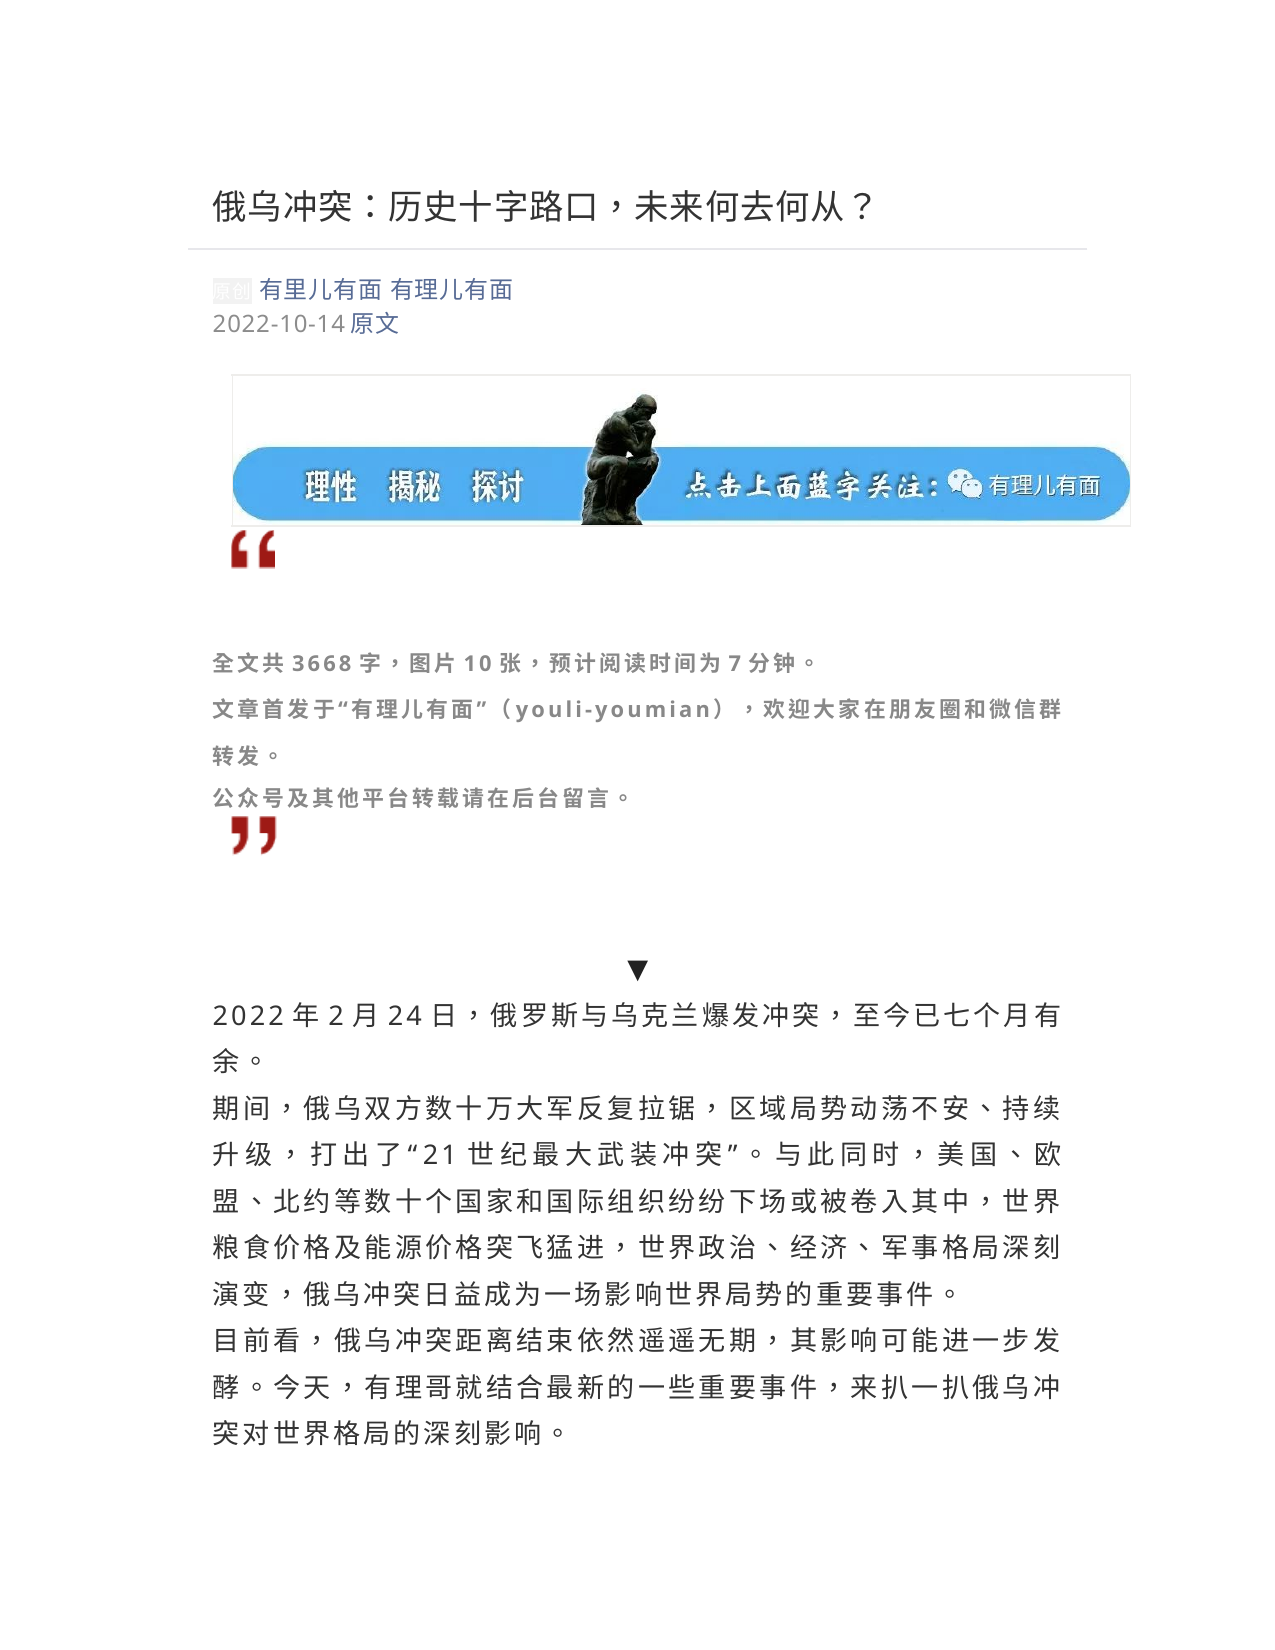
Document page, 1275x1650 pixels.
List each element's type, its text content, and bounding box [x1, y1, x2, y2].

text 全文共3668字，图片10张，预计阅读时间为7分钟。 [212, 635, 1062, 677]
text 2022-10-14原文 发表于 [212, 306, 1062, 340]
list 原创 有里儿有面 有理儿有面 [212, 272, 1062, 306]
text 2022年2月24日，俄罗斯与乌克兰爆发冲突，至今已七个月有余。 [212, 987, 1062, 1080]
text 文章首发于“有理儿有面”（youli-youmian），欢迎大家在朋友圈和微信群转发。 [212, 677, 1062, 770]
picture [233, 376, 1130, 525]
picture [231, 816, 277, 856]
title 俄乌冲突：历史十字路口，未来何去何从？ [187, 150, 1087, 250]
text 公众号及其他平台转载请在后台留言。 [212, 770, 1062, 813]
text 期间，俄乌双方数十万大军反复拉锯，区域局势动荡不安、持续升级，打出了“21世纪最大武装冲突”。与此同时，美国、欧盟、北约等数十个国家和国际组织纷纷下场或被卷入其中，世界粮食价格及能源价格突飞猛进，世界政治、经济、军事格局深刻演变，俄乌冲突日益成为一场影响世界局势的重要事件。 [212, 1080, 1062, 1312]
text ▼ [212, 940, 1062, 987]
text 目前看，俄乌冲突距离结束依然遥遥无期，其影响可能进一步发酵。今天，有理哥就结合最新的一些重要事件，来扒一扒俄乌冲突对世界格局的深刻影响。 [212, 1312, 1062, 1451]
picture [231, 530, 275, 569]
